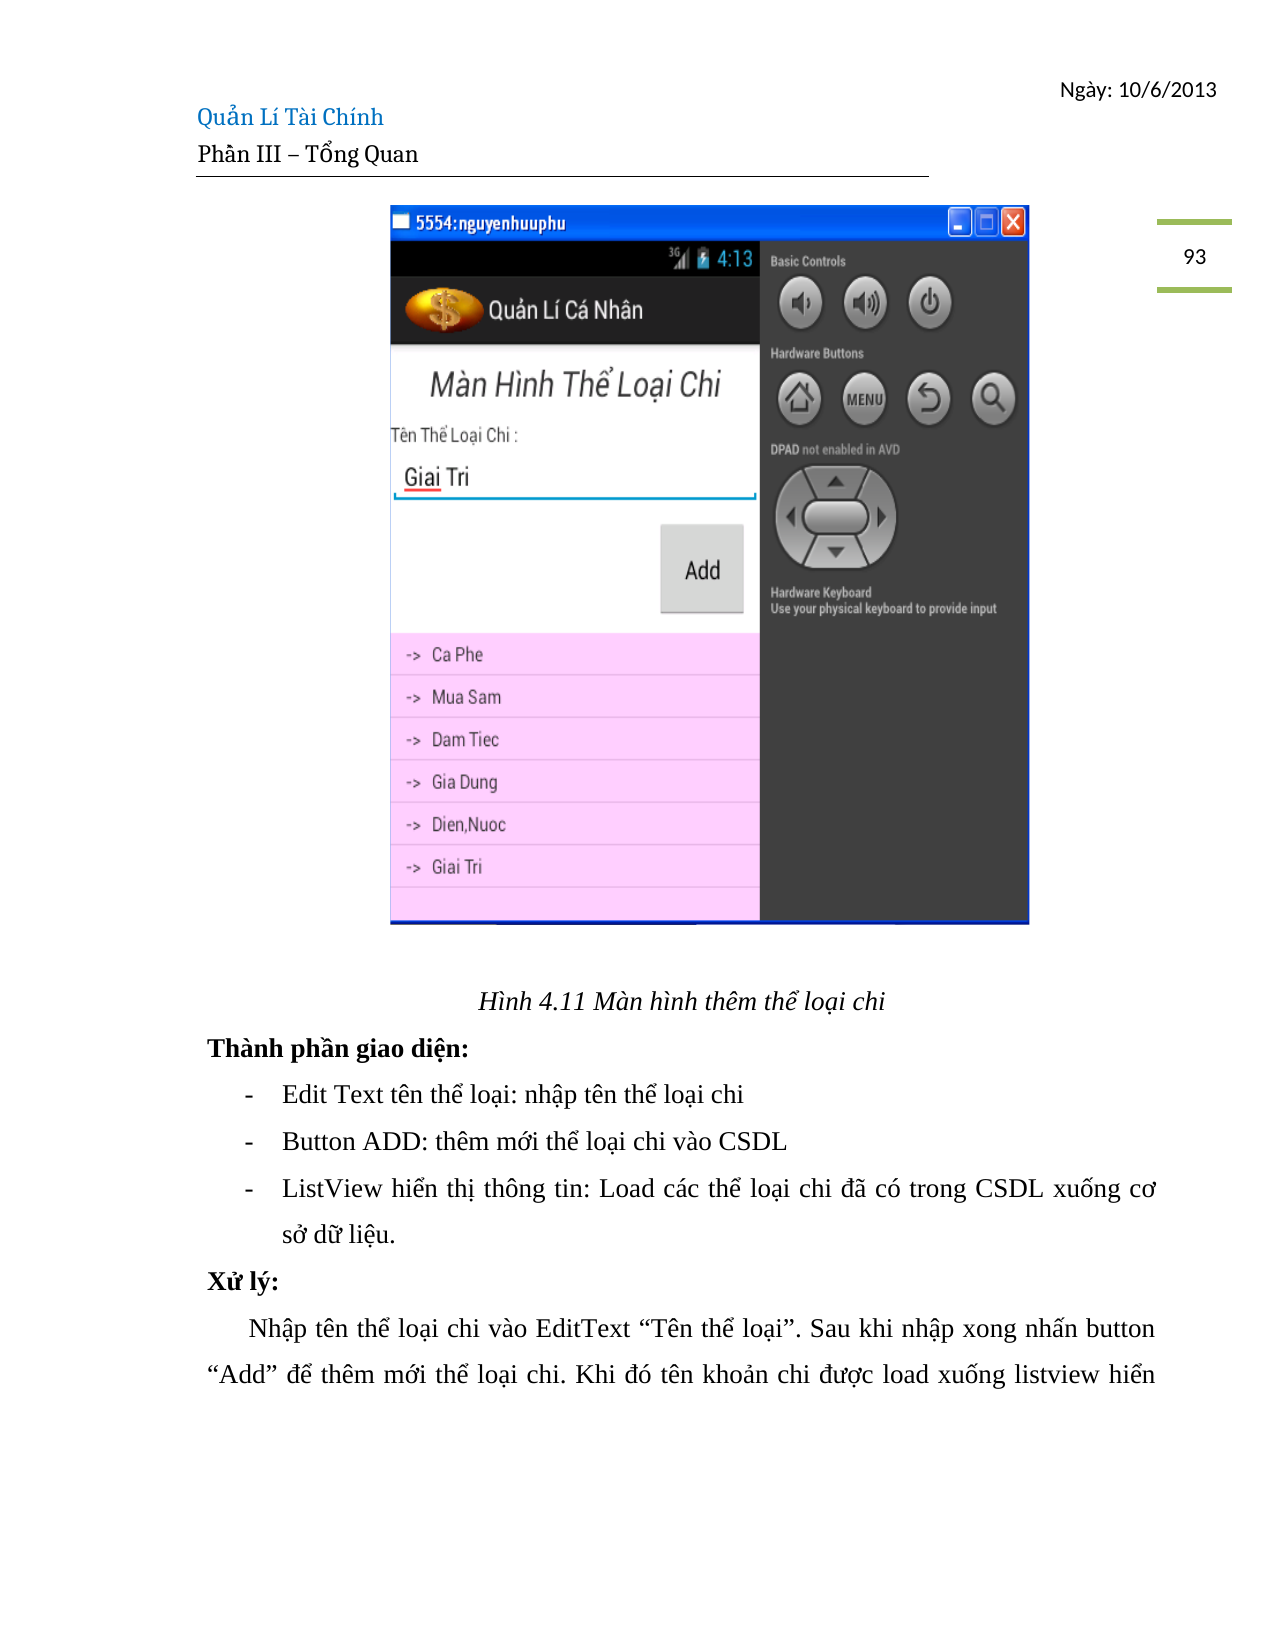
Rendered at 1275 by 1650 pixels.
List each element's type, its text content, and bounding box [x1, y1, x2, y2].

text Hình 4.11 Màn hình thêm thể loại chi [207, 985, 1157, 1016]
list Edit Text tên thể loại: nhập tên thể loại chi [244, 1078, 1157, 1109]
picture [390, 205, 1030, 925]
text Thành phần giao diện: [207, 1032, 1157, 1063]
list ListView hiển thị thông tin: Load các thể loại chi đã có trong CSDL xuống cơ sở dữ liệu. [244, 1172, 1157, 1249]
text Xử lý: [207, 1265, 1157, 1296]
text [207, 1312, 1157, 1389]
list Button ADD: thêm mới thể loại chi vào CSDL [244, 1125, 1157, 1156]
